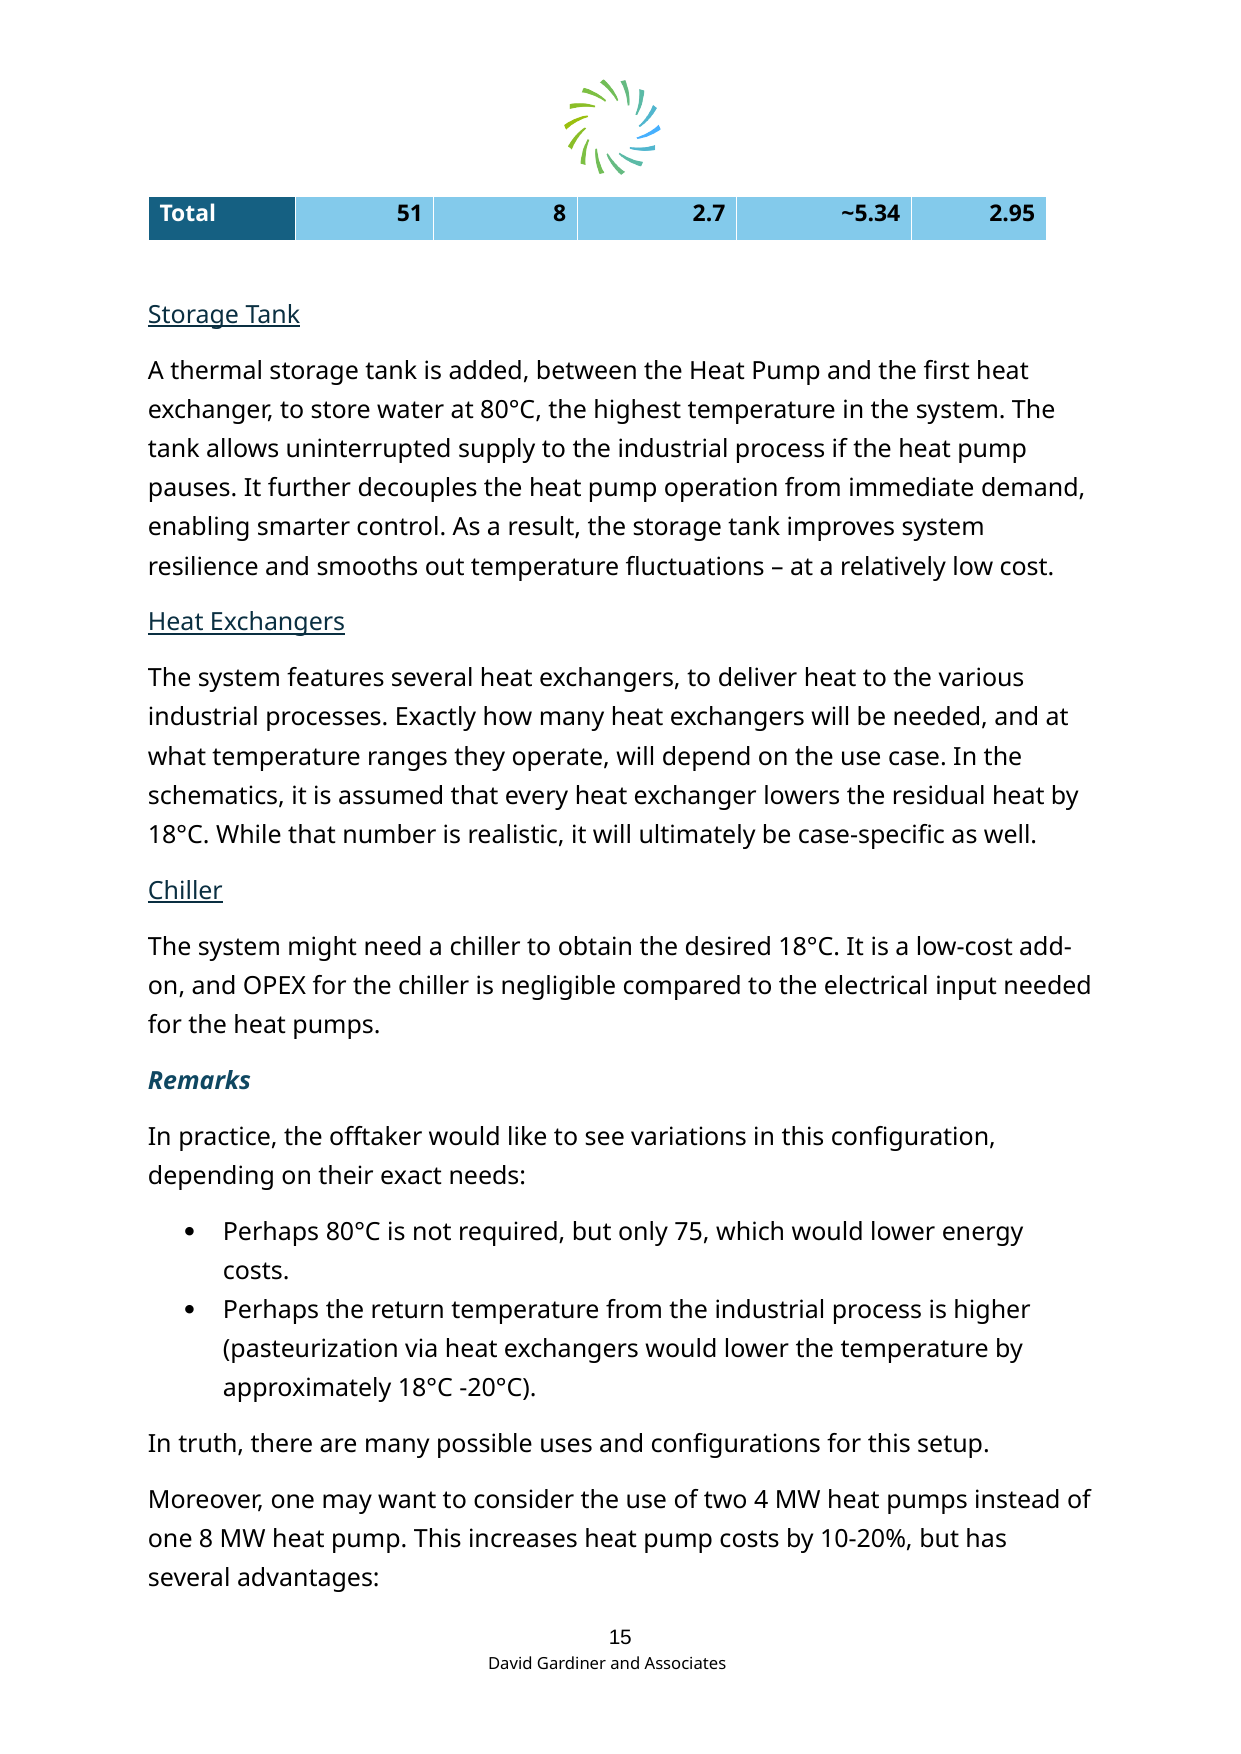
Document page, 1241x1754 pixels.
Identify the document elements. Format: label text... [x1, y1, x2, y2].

subtitle Remarks [148, 1062, 1093, 1096]
subtitle Storage Tank [148, 297, 1093, 331]
text The system might need a chiller to obtain the desired 18°C. It is a low-cost add-on, and OPEX for the chiller is negligible compared to the electrical input needed for the heat pumps. [148, 928, 1093, 1041]
text Moreover, one may want to consider the use of two 4 MW heat pumps instead of one 8 MW heat pump. This increases heat pump costs by 10-20%, but has several advantages: [148, 1482, 1093, 1594]
table_cell Total [149, 197, 295, 240]
table_cell 8 [434, 197, 577, 240]
table_cell ~5.34 [737, 197, 911, 240]
text The system features several heat exchangers, to deliver heat to the various industrial processes. Exactly how many heat exchangers will be needed, and at what temperature ranges they operate, will depend on the use case. In the schematics, it is assumed that every heat exchanger lowers the residual heat by 18°C. While that number is realistic, it will ultimately be case-specific as well. [148, 660, 1093, 851]
text A thermal storage tank is added, between the Heat Pump and the first heat exchanger, to store water at 80°C, the highest temperature in the system. The tank allows uninterrupted supply to the industrial process if the heat pump pauses. It further decouples the heat pump operation from immediate demand, enabling smarter control. As a result, the storage tank improves system resilience and smooths out temperature fluctuations – at a relatively low cost. [148, 352, 1093, 582]
subtitle Chiller [148, 872, 1093, 906]
table_cell 2.95 [912, 197, 1046, 240]
text In practice, the offtaker would like to see variations in this configuration, depending on their exact needs: [148, 1118, 1093, 1191]
table_cell 51 [296, 197, 433, 240]
table_cell 2.7 [578, 197, 736, 240]
list Perhaps the return temperature from the industrial process is higher (pasteurization via heat exchangers would lower the temperature by approximately 18°C -20°C). [185, 1292, 1093, 1404]
picture [558, 67, 674, 177]
list Perhaps 80°C is not required, but only 75, which would lower energy costs. [185, 1213, 1093, 1286]
subtitle Heat Exchangers [148, 604, 1093, 638]
text In truth, there are many possible uses and configurations for this setup. [148, 1426, 1093, 1460]
